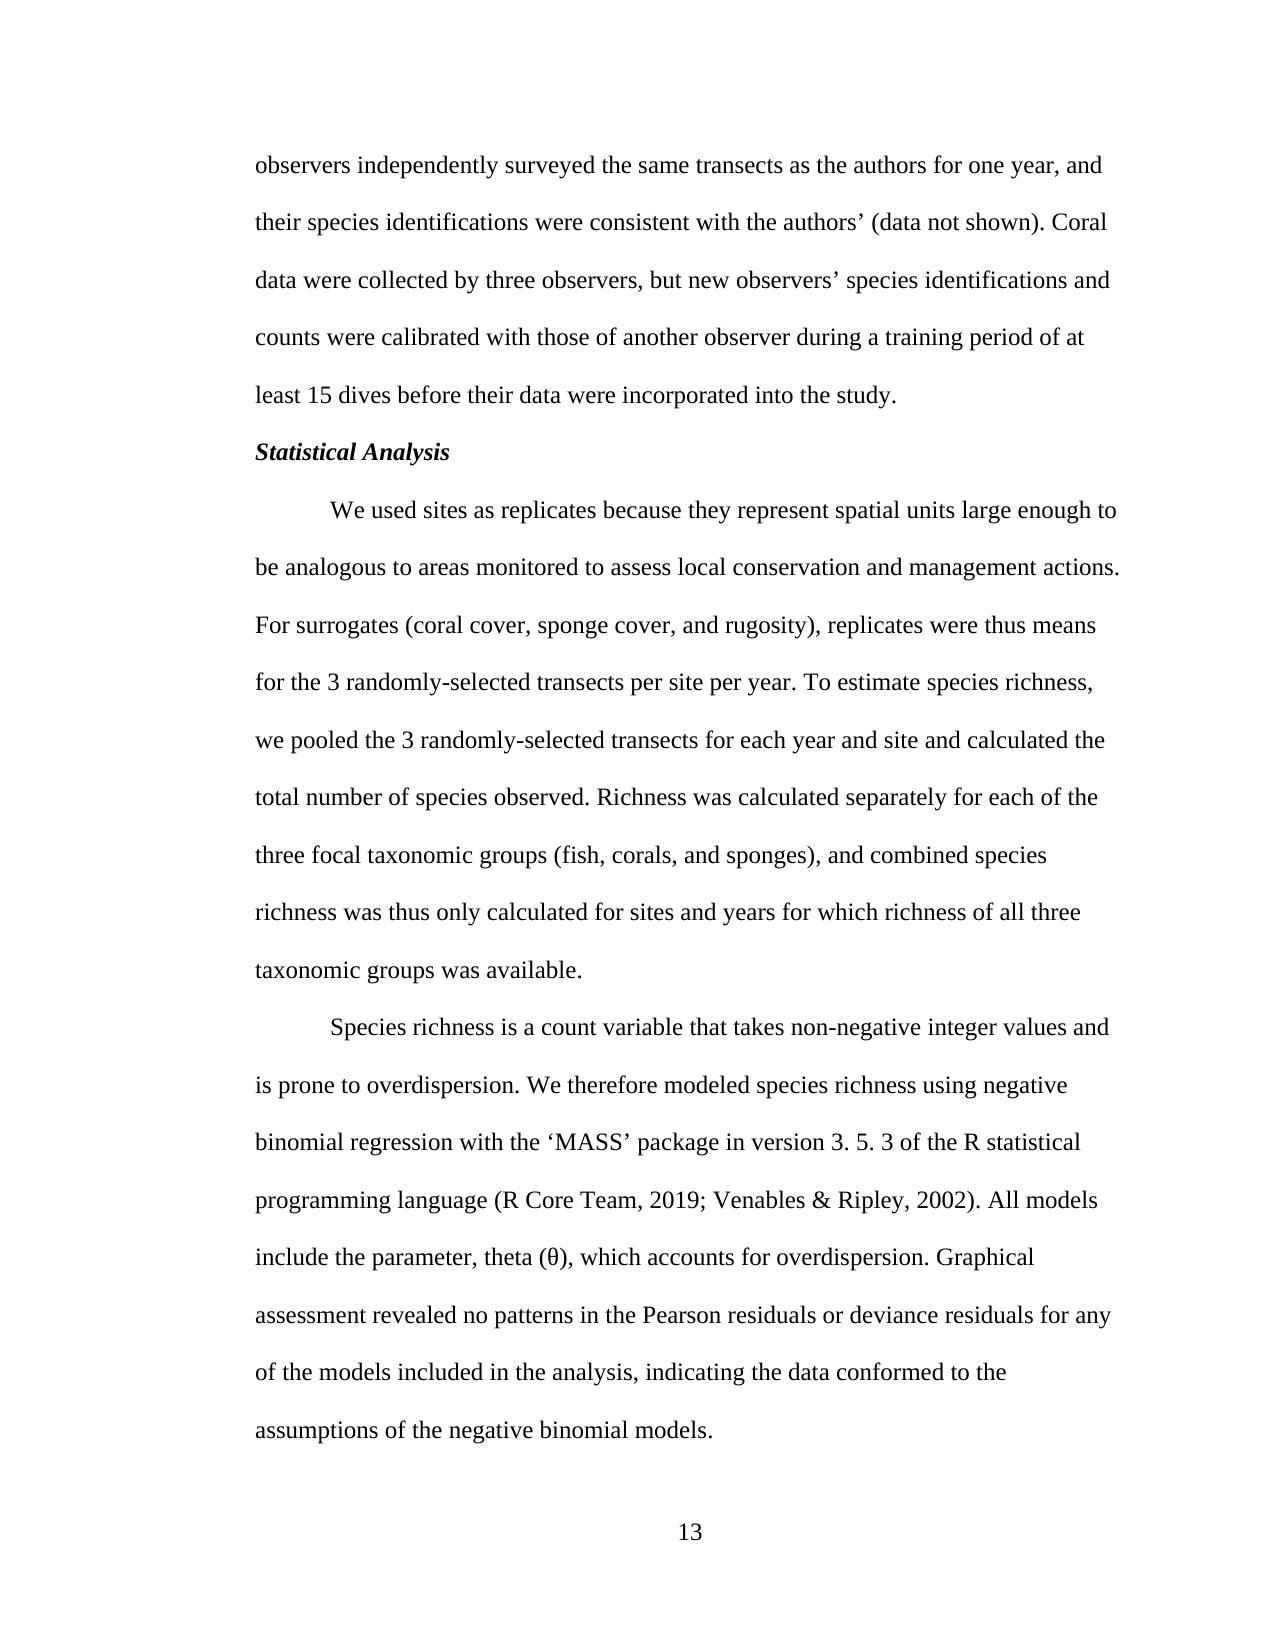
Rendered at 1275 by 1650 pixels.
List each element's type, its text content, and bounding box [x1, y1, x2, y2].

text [255, 150, 1125, 409]
text Species richness is a count variable that takes non-negative integer values and is prone to overdispersion. We therefore modeled species richness using negative binomial regression with the ‘MASS’ package in version 3. 5. 3 of the R statistical programming language (R Core Team, 2019; Venables & Ripley, 2002). All models include the parameter, theta (θ), which accounts for overdispersion. Graphical assessment revealed no patterns in the Pearson residuals or deviance residuals for any of the models included in the analysis, indicating the data conformed to the assumptions of the negative binomial models. [255, 1012, 1125, 1444]
subtitle Statistical Analysis [255, 437, 1125, 466]
text We used sites as replicates because they represent spatial units large enough to be analogous to areas monitored to assess local conservation and management actions. For surrogates (coral cover, sponge cover, and rugosity), replicates were thus means for the 3 randomly-selected transects per site per year. To estimate species richness, we pooled the 3 randomly-selected transects for each year and site and calculated the total number of species observed. Richness was calculated separately for each of the three focal taxonomic groups (fish, corals, and sponges), and combined species richness was thus only calculated for sites and years for which richness of all three taxonomic groups was available. [255, 495, 1125, 984]
